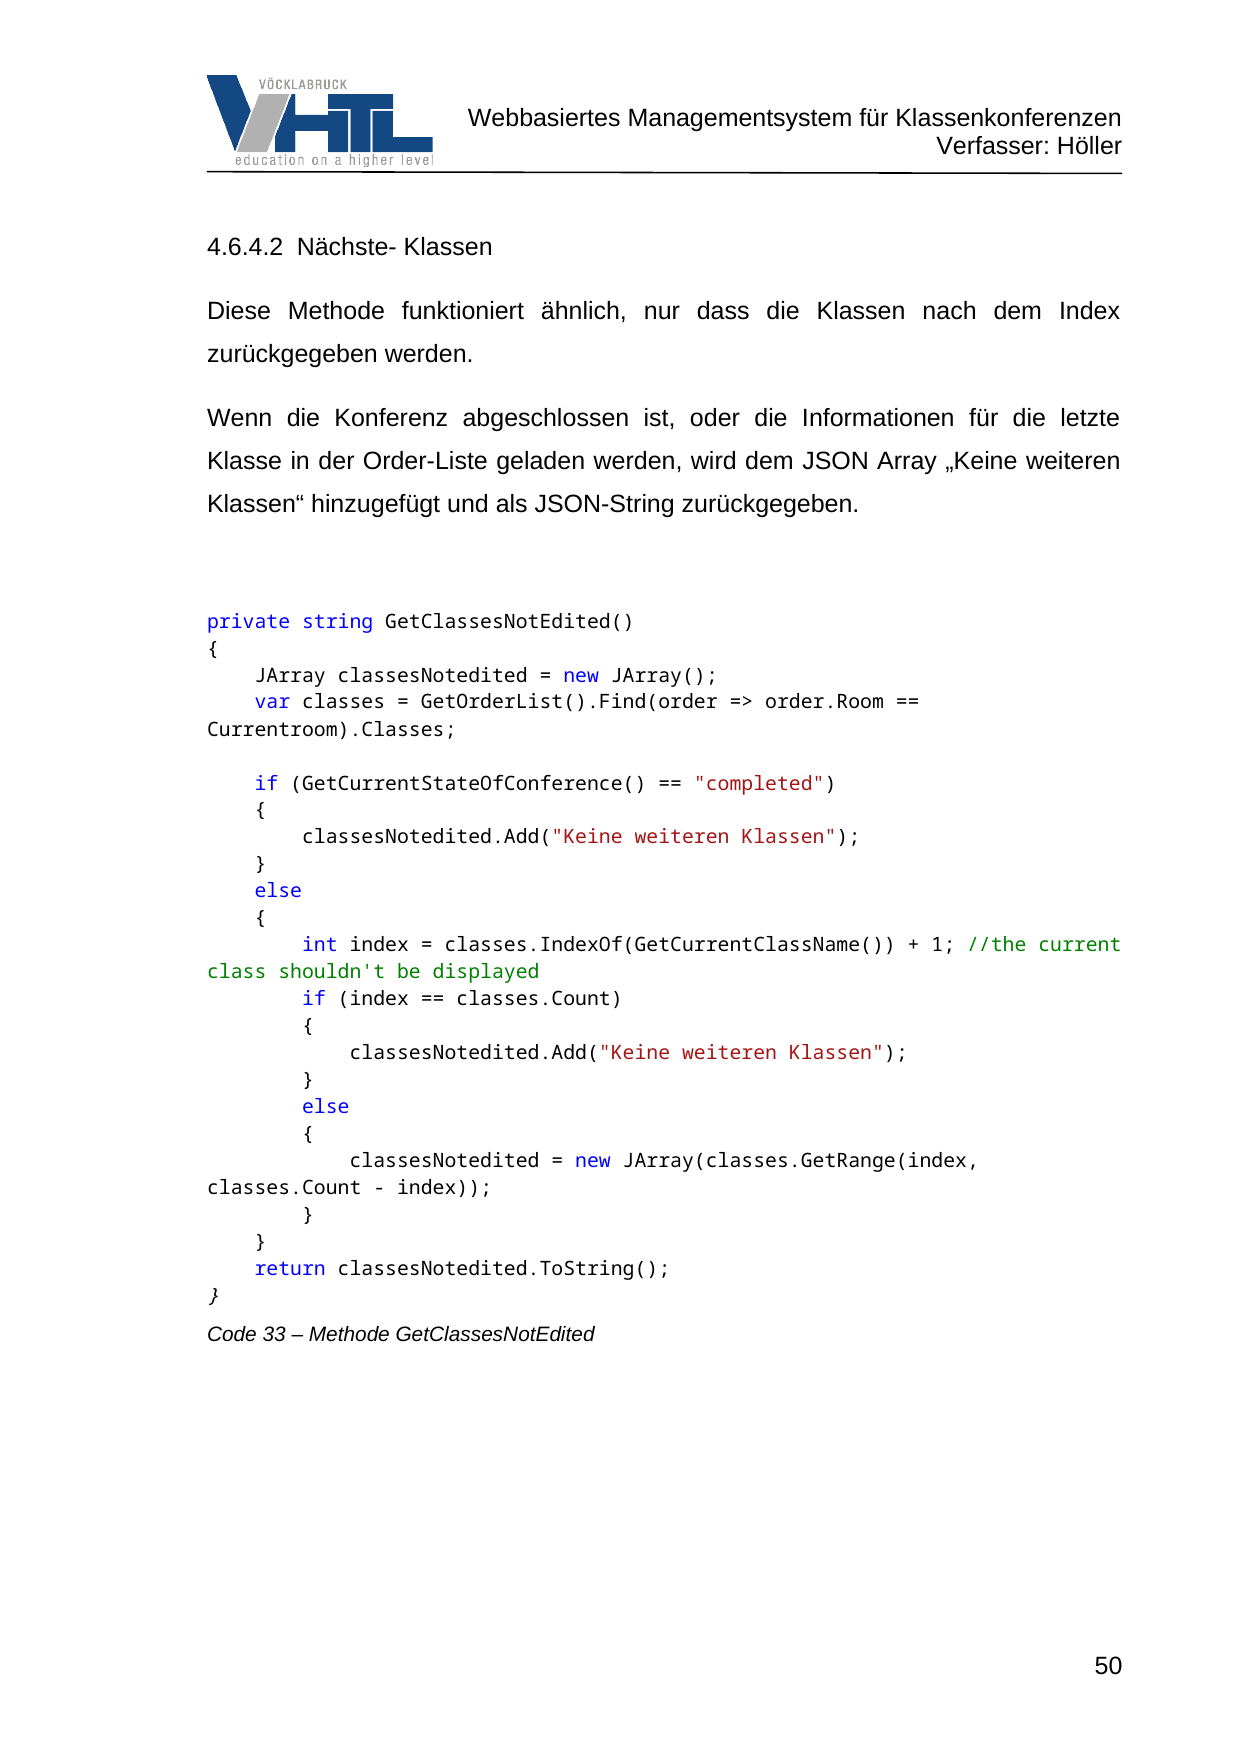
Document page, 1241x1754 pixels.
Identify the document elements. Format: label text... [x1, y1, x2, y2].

text else [207, 1092, 1122, 1119]
text return classesNotedited.ToString(); [207, 1254, 1122, 1281]
text if (index == classes.Count) [207, 984, 1122, 1012]
text if (GetCurrentStateOfConference() == "completed") [207, 769, 1122, 796]
text } [207, 850, 1122, 877]
text JArray classesNotedited = new JArray(); [207, 661, 1122, 688]
text { [207, 634, 1122, 661]
text private string GetClassesNotEdited() [207, 607, 1122, 634]
text var classes = GetOrderList().Find(order => order.Room == Currentroom).Classes; [207, 688, 1122, 742]
text classesNotedited.Add("Keine weiteren Klassen"); [207, 1038, 1122, 1066]
text { [207, 904, 1122, 931]
text } [207, 1200, 1122, 1227]
text } [207, 1066, 1122, 1092]
text Diese Methode funktioniert ähnlich, nur dass die Klassen nach dem Index zurückgegeben werden. [207, 296, 1122, 368]
text { [207, 1119, 1122, 1146]
text classesNotedited.Add("Keine weiteren Klassen"); [207, 823, 1122, 850]
subtitle Nächste- Klassen [207, 232, 1122, 261]
text } [207, 1281, 1122, 1308]
picture [206, 75, 433, 167]
text classesNotedited = new JArray(classes.GetRange(index, classes.Count - index)); [207, 1146, 1122, 1200]
text Wenn die Konferenz abgeschlossen ist, oder die Informationen für die letzte Klasse in der Order-Liste geladen werden, wird dem JSON Array „Keine weiteren Klassen“ hinzugefügt und als JSON-String zurückgegeben. [207, 403, 1122, 518]
text int index = classes.IndexOf(GetCurrentClassName()) + 1; //the current class shouldn't be displayed [207, 931, 1122, 984]
text } [207, 1227, 1122, 1254]
text else [207, 877, 1122, 904]
text { [207, 1012, 1122, 1038]
text Code 33 – Methode GetClassesNotEdited [207, 1322, 1122, 1346]
text { [207, 796, 1122, 823]
